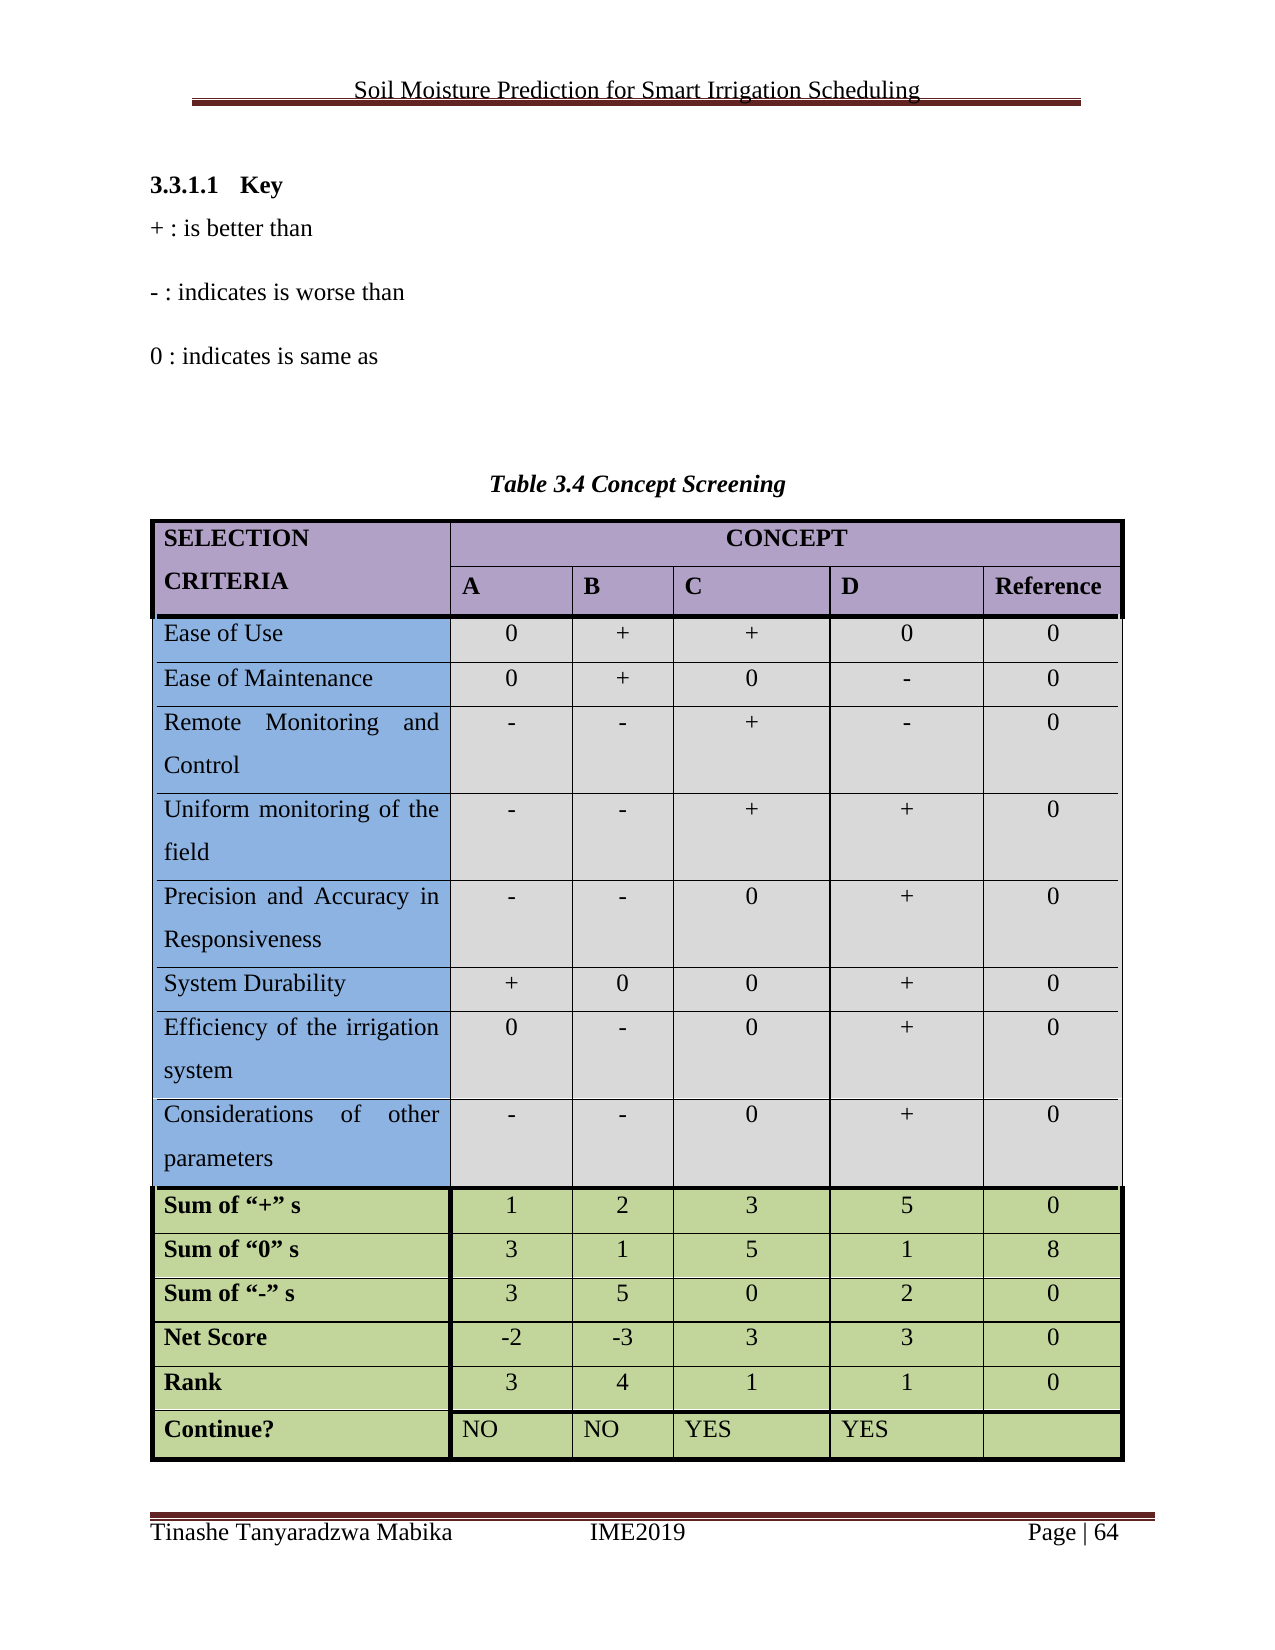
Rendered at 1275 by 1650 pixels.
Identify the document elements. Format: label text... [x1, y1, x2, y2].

table_cell 4 [573, 1367, 673, 1409]
table_cell + [573, 663, 673, 706]
table_header CONCEPT [451, 523, 1120, 566]
table_cell + [831, 1100, 983, 1186]
table_cell 2 [573, 1190, 673, 1233]
table_cell Net Score [155, 1323, 448, 1366]
table_cell A [451, 567, 572, 614]
table_cell - [573, 707, 673, 793]
subtitle Key [150, 170, 1125, 199]
table_cell Continue? [155, 1411, 448, 1457]
table_header SELECTION CRITERIA [155, 523, 450, 614]
table_cell 5 [831, 1190, 983, 1233]
table_cell 0 [451, 663, 572, 706]
table_cell 1 [573, 1234, 673, 1277]
table_cell 0 [984, 1323, 1120, 1366]
table_cell 1 [674, 1367, 829, 1409]
table_cell 3 [453, 1279, 572, 1321]
table_cell + [573, 619, 673, 662]
table_cell Sum of “-” s [155, 1279, 448, 1321]
table_cell Ease of Use [153, 614, 450, 662]
table_cell - [451, 794, 572, 880]
table_cell Efficiency of the irrigation system [153, 1011, 450, 1098]
table_cell Reference [984, 567, 1120, 614]
table_cell + [831, 968, 983, 1011]
table_cell - [831, 663, 983, 706]
table_cell Remote Monitoring and Control [153, 706, 450, 793]
table_cell 0 [984, 1186, 1120, 1233]
table_cell YES [831, 1414, 983, 1457]
table_cell Rank [155, 1367, 448, 1409]
table_cell 5 [674, 1234, 829, 1277]
table_cell -2 [453, 1323, 572, 1366]
table_cell Sum of “0” s [155, 1234, 448, 1277]
table_cell 0 [674, 1279, 829, 1321]
table_cell 5 [573, 1279, 673, 1321]
table_cell [984, 1414, 1120, 1457]
table_cell 0 [984, 967, 1122, 1011]
table_cell NO [573, 1414, 673, 1457]
table_cell 0 [831, 619, 983, 662]
table_cell C [674, 567, 829, 614]
table_cell - [573, 794, 673, 880]
table_cell 3 [831, 1323, 983, 1366]
table_cell - [573, 881, 673, 967]
table_cell Precision and Accuracy in Responsiveness [153, 880, 450, 967]
table_cell 0 [984, 1367, 1120, 1409]
table_cell + [451, 968, 572, 1011]
text - : indicates is worse than [150, 277, 1125, 306]
table_cell 0 [451, 619, 572, 662]
table_cell 0 [674, 881, 829, 967]
table_cell 1 [453, 1190, 572, 1233]
table_cell 0 [984, 1099, 1122, 1186]
table_cell 0 [674, 663, 829, 706]
table_cell 3 [674, 1190, 829, 1233]
table_cell - [573, 1100, 673, 1186]
table_cell - [451, 1100, 572, 1186]
table_cell 0 [984, 1279, 1120, 1321]
table_cell 0 [674, 1012, 829, 1098]
table_cell Considerations of other parameters [153, 1099, 450, 1186]
table_cell D [831, 567, 983, 614]
table_cell 0 [451, 1012, 572, 1098]
table_cell Ease of Maintenance [153, 662, 450, 706]
table_cell - [451, 707, 572, 793]
table_cell + [674, 707, 829, 793]
table_cell + [674, 619, 829, 662]
table_cell YES [674, 1414, 829, 1457]
table_cell 3 [453, 1367, 572, 1409]
table_cell 3 [453, 1234, 572, 1277]
table_cell System Durability [153, 967, 450, 1011]
table_cell 2 [831, 1279, 983, 1321]
table_cell - [831, 707, 983, 793]
table_cell 0 [984, 880, 1122, 967]
table_cell NO [453, 1414, 572, 1457]
table_cell - [573, 1012, 673, 1098]
table_cell 0 [573, 968, 673, 1011]
table_cell 1 [831, 1367, 983, 1409]
text + : is better than [150, 213, 1125, 242]
table_cell B [573, 567, 673, 614]
table_cell 0 [674, 1100, 829, 1186]
table_cell 3 [674, 1323, 829, 1366]
table_cell + [831, 1012, 983, 1098]
table_cell + [831, 794, 983, 880]
table_cell 0 [984, 614, 1122, 662]
table_cell 8 [984, 1234, 1120, 1277]
table_cell 0 [984, 793, 1122, 880]
table_cell Sum of “+” s [155, 1186, 448, 1233]
table_cell -3 [573, 1323, 673, 1366]
table_cell + [674, 794, 829, 880]
table_cell 0 [984, 1011, 1122, 1098]
table_cell 0 [674, 968, 829, 1011]
table_cell Uniform monitoring of the field [153, 793, 450, 880]
table_cell - [451, 881, 572, 967]
table_cell 0 [984, 706, 1122, 793]
table_cell 0 [984, 662, 1122, 706]
text 0 : indicates is same as [150, 341, 1125, 370]
table_cell 1 [831, 1234, 983, 1277]
table_cell + [831, 881, 983, 967]
